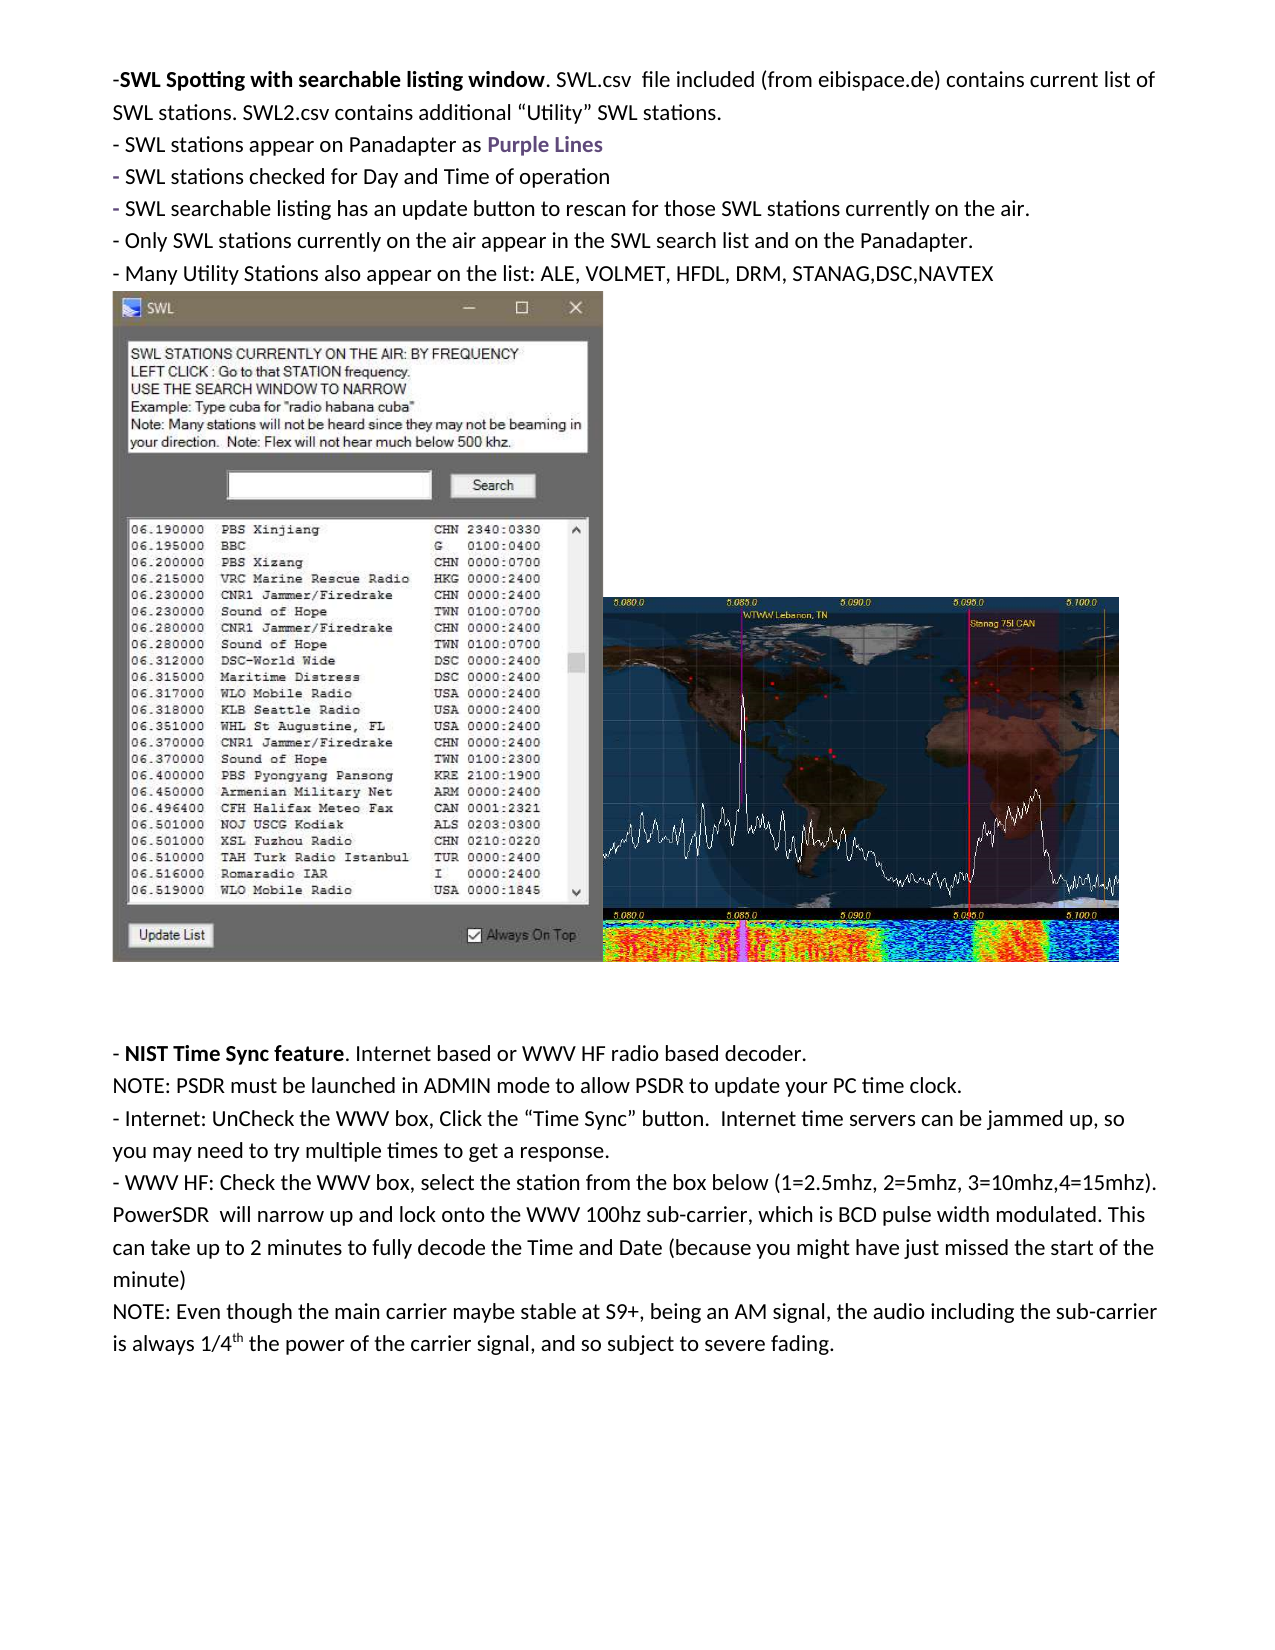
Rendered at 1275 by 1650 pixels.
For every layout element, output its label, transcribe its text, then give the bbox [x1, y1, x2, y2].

picture [112, 291, 1119, 962]
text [112, 1039, 1162, 1357]
